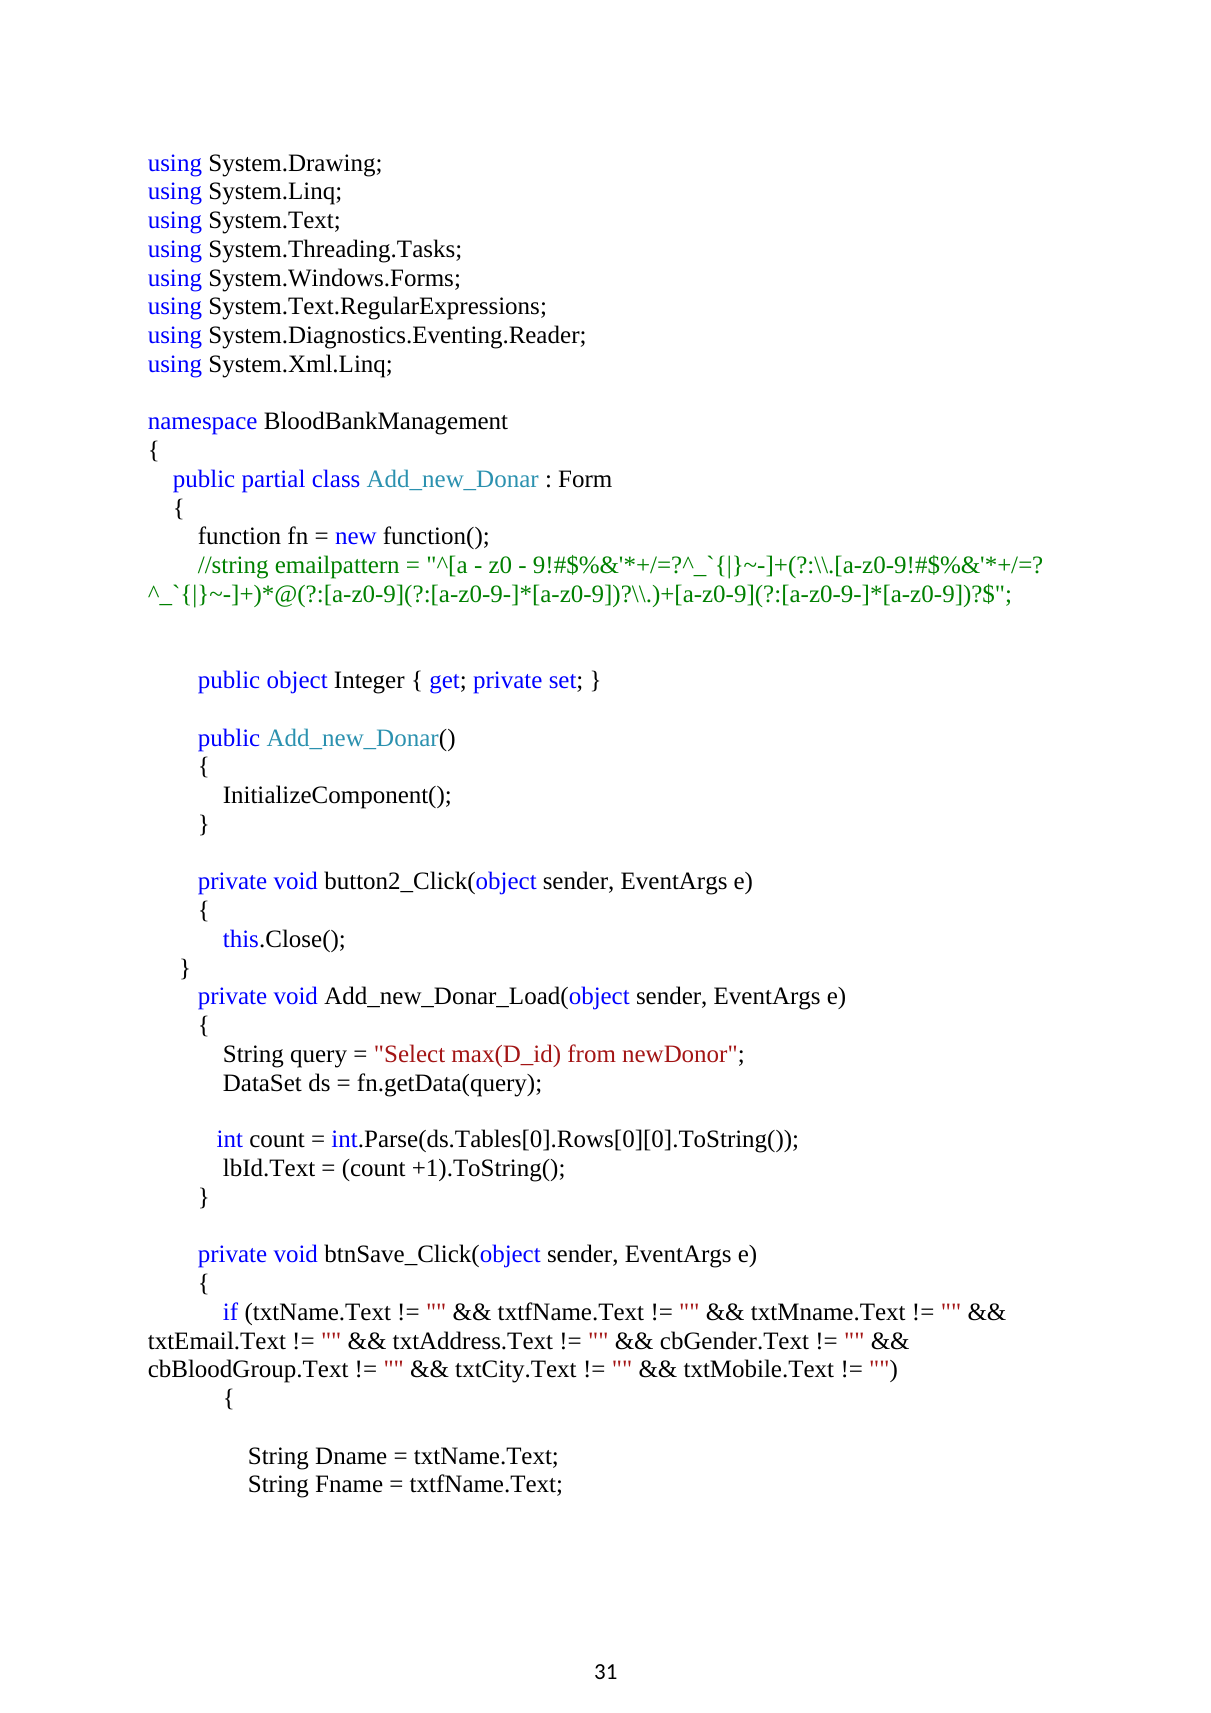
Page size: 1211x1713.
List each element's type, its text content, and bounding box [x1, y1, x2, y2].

text using System.Xml.Linq; [148, 349, 1063, 378]
text using System.Linq; [148, 176, 1063, 205]
text using System.Threading.Tasks; [148, 234, 1063, 263]
text private void btnSave_Click(object sender, EventArgs e) [148, 1239, 1063, 1268]
text String Dname = txtName.Text; [148, 1441, 1063, 1469]
text InitializeComponent(); [148, 780, 1063, 809]
text DataSet ds = fn.getData(query); [148, 1068, 1063, 1096]
text public partial class Add_new_Donar : Form [148, 464, 1063, 493]
text { [148, 1383, 1063, 1412]
text using System.Drawing; [148, 148, 1063, 176]
text } [148, 1182, 1063, 1211]
text private void button2_Click(object sender, EventArgs e) [148, 866, 1063, 895]
text this.Close(); [148, 924, 1063, 953]
text public object Integer { get; private set; } [148, 665, 1063, 694]
text using System.Diagnostics.Eventing.Reader; [148, 320, 1063, 349]
text String query = "Select max(D_id) from newDonor"; [148, 1039, 1063, 1068]
text private void Add_new_Donar_Load(object sender, EventArgs e) [148, 981, 1063, 1010]
text { [148, 751, 1063, 780]
text namespace BloodBankManagement [148, 406, 1063, 435]
text { [148, 435, 1063, 464]
text { [148, 1010, 1063, 1039]
text { [148, 895, 1063, 924]
text using System.Windows.Forms; [148, 263, 1063, 291]
text function fn = new function(); [148, 521, 1063, 550]
text { [148, 1268, 1063, 1297]
text //string emailpattern = "^[a - z0 - 9!#$%&'*+/=?^_`{|}~-]+(?:\\.[a-z0-9!#$%&'*+/=?^_`{|}~-]+)*@(?:[a-z0-9](?:[a-z0-9-]*[a-z0-9])?\\.)+[a-z0-9](?:[a-z0-9-]*[a-z0-9])?$"; [148, 550, 1063, 608]
text lbId.Text = (count +1).ToString(); [148, 1153, 1063, 1182]
text public Add_new_Donar() [148, 723, 1063, 751]
text { [148, 493, 1063, 521]
text if (txtName.Text != "" && txtfName.Text != "" && txtMname.Text != "" && txtEmail.Text != "" && txtAddress.Text != "" && cbGender.Text != "" && cbBloodGroup.Text != "" && txtCity.Text != "" && txtMobile.Text != "") [148, 1297, 1063, 1383]
text } [148, 809, 1063, 838]
text int count = int.Parse(ds.Tables[0].Rows[0][0].ToString()); [148, 1124, 1063, 1153]
text } [148, 953, 1063, 981]
text using System.Text.RegularExpressions; [148, 291, 1063, 320]
text String Fname = txtfName.Text; [148, 1469, 1063, 1498]
text using System.Text; [148, 205, 1063, 234]
